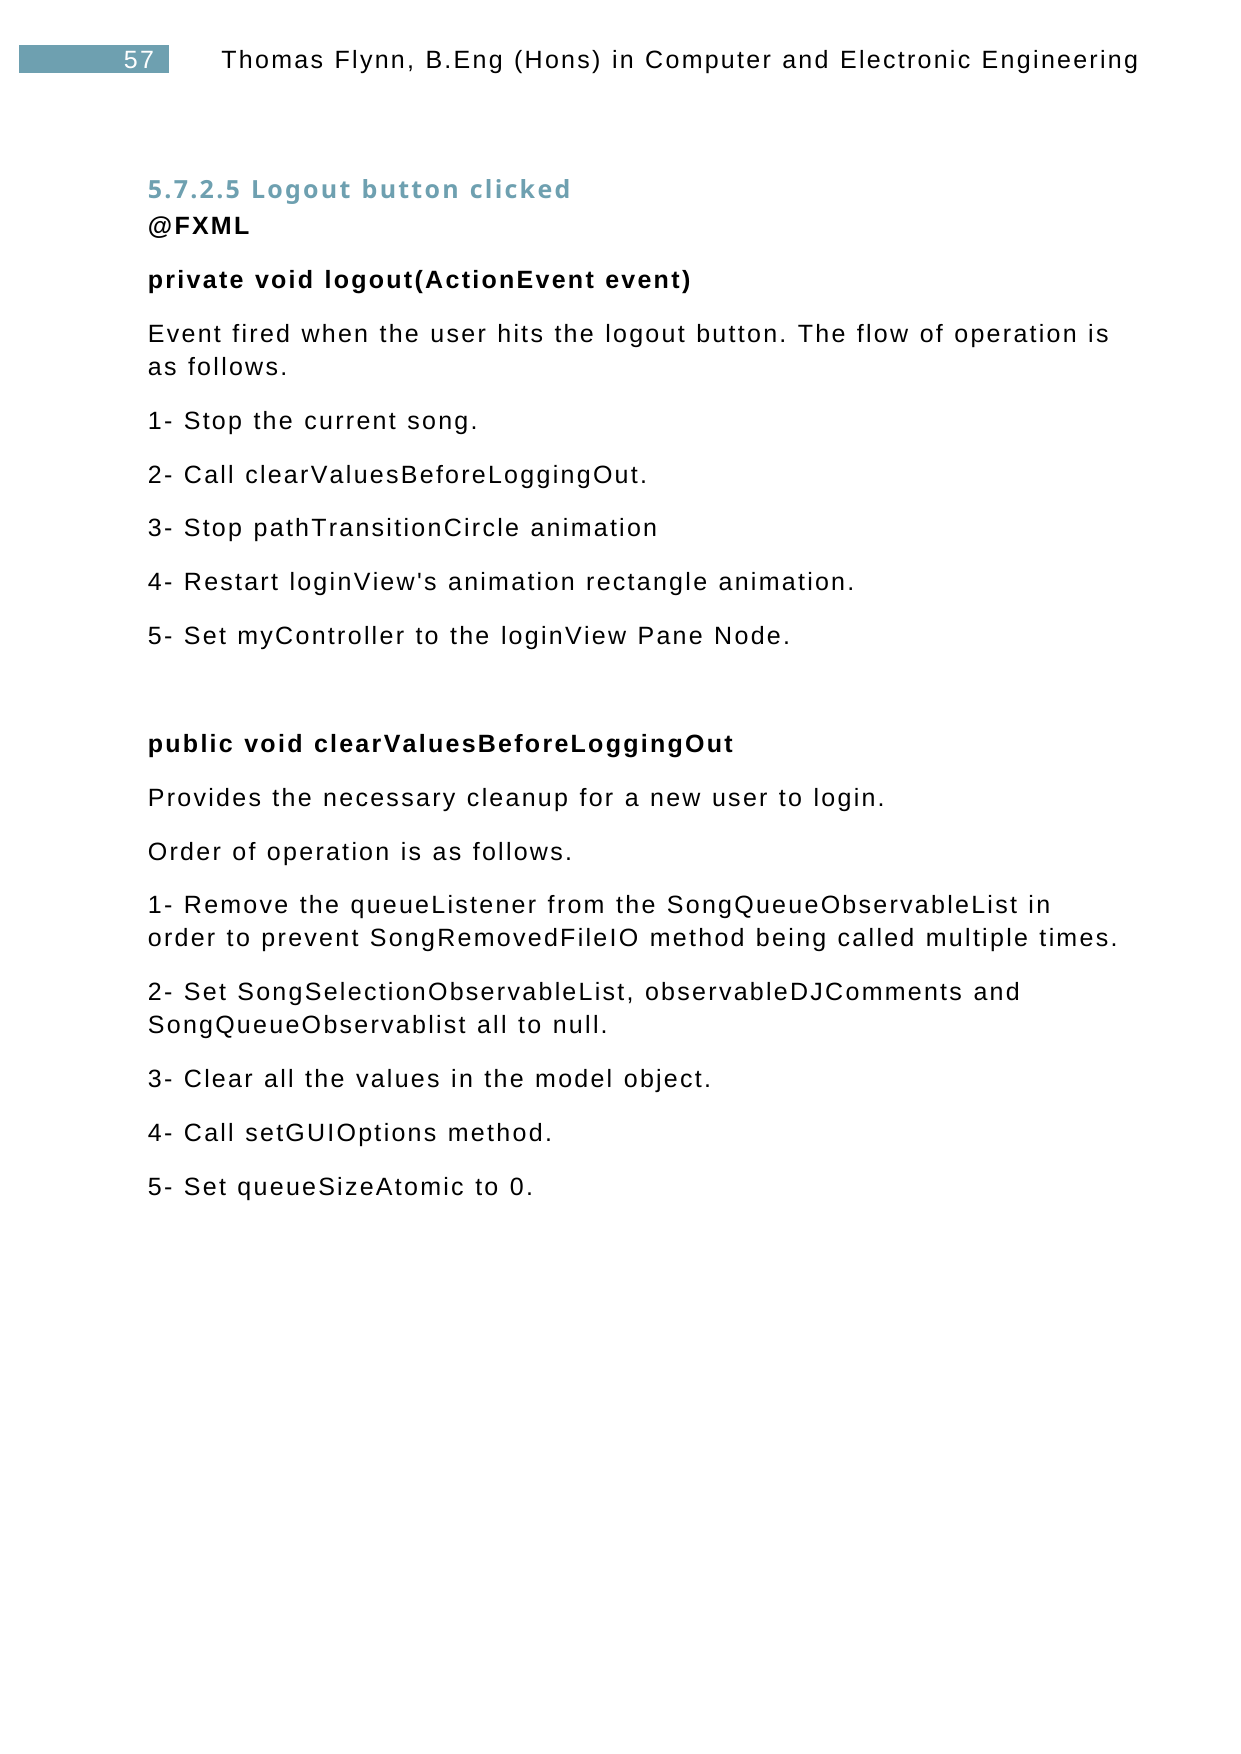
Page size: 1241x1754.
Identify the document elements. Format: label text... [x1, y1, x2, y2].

text 3- Clear all the values in the model object. [148, 1064, 1122, 1093]
subtitle 5.7.2.5 Logout button clicked [148, 172, 1122, 206]
text Order of operation is as follows. [148, 837, 1122, 865]
text 2- Call clearValuesBeforeLoggingOut. [148, 459, 1122, 488]
text 5- Set myController to the loginView Pane Node. [148, 621, 1122, 650]
text 1- Remove the queueListener from the SongQueueObservableList in order to prevent SongRemovedFileIO method being called multiple times. [148, 890, 1122, 952]
text public void clearValuesBeforeLoggingOut [148, 729, 1122, 758]
text 2- Set SongSelectionObservableList, observableDJComments and SongQueueObservablist all to null. [148, 977, 1122, 1039]
text @FXML [148, 211, 1122, 240]
text private void logout(ActionEvent event) [148, 265, 1122, 294]
text 3- Stop pathTransitionCircle animation [148, 513, 1122, 542]
text 4- Call setGUIOptions method. [148, 1118, 1122, 1147]
text 5- Set queueSizeAtomic to 0. [148, 1172, 1122, 1201]
text Provides the necessary cleanup for a new user to login. [148, 783, 1122, 811]
text Event fired when the user hits the logout button. The flow of operation is as follows. [148, 319, 1122, 381]
text 4- Restart loginView's animation rectangle animation. [148, 567, 1122, 596]
text 1- Stop the current song. [148, 406, 1122, 434]
